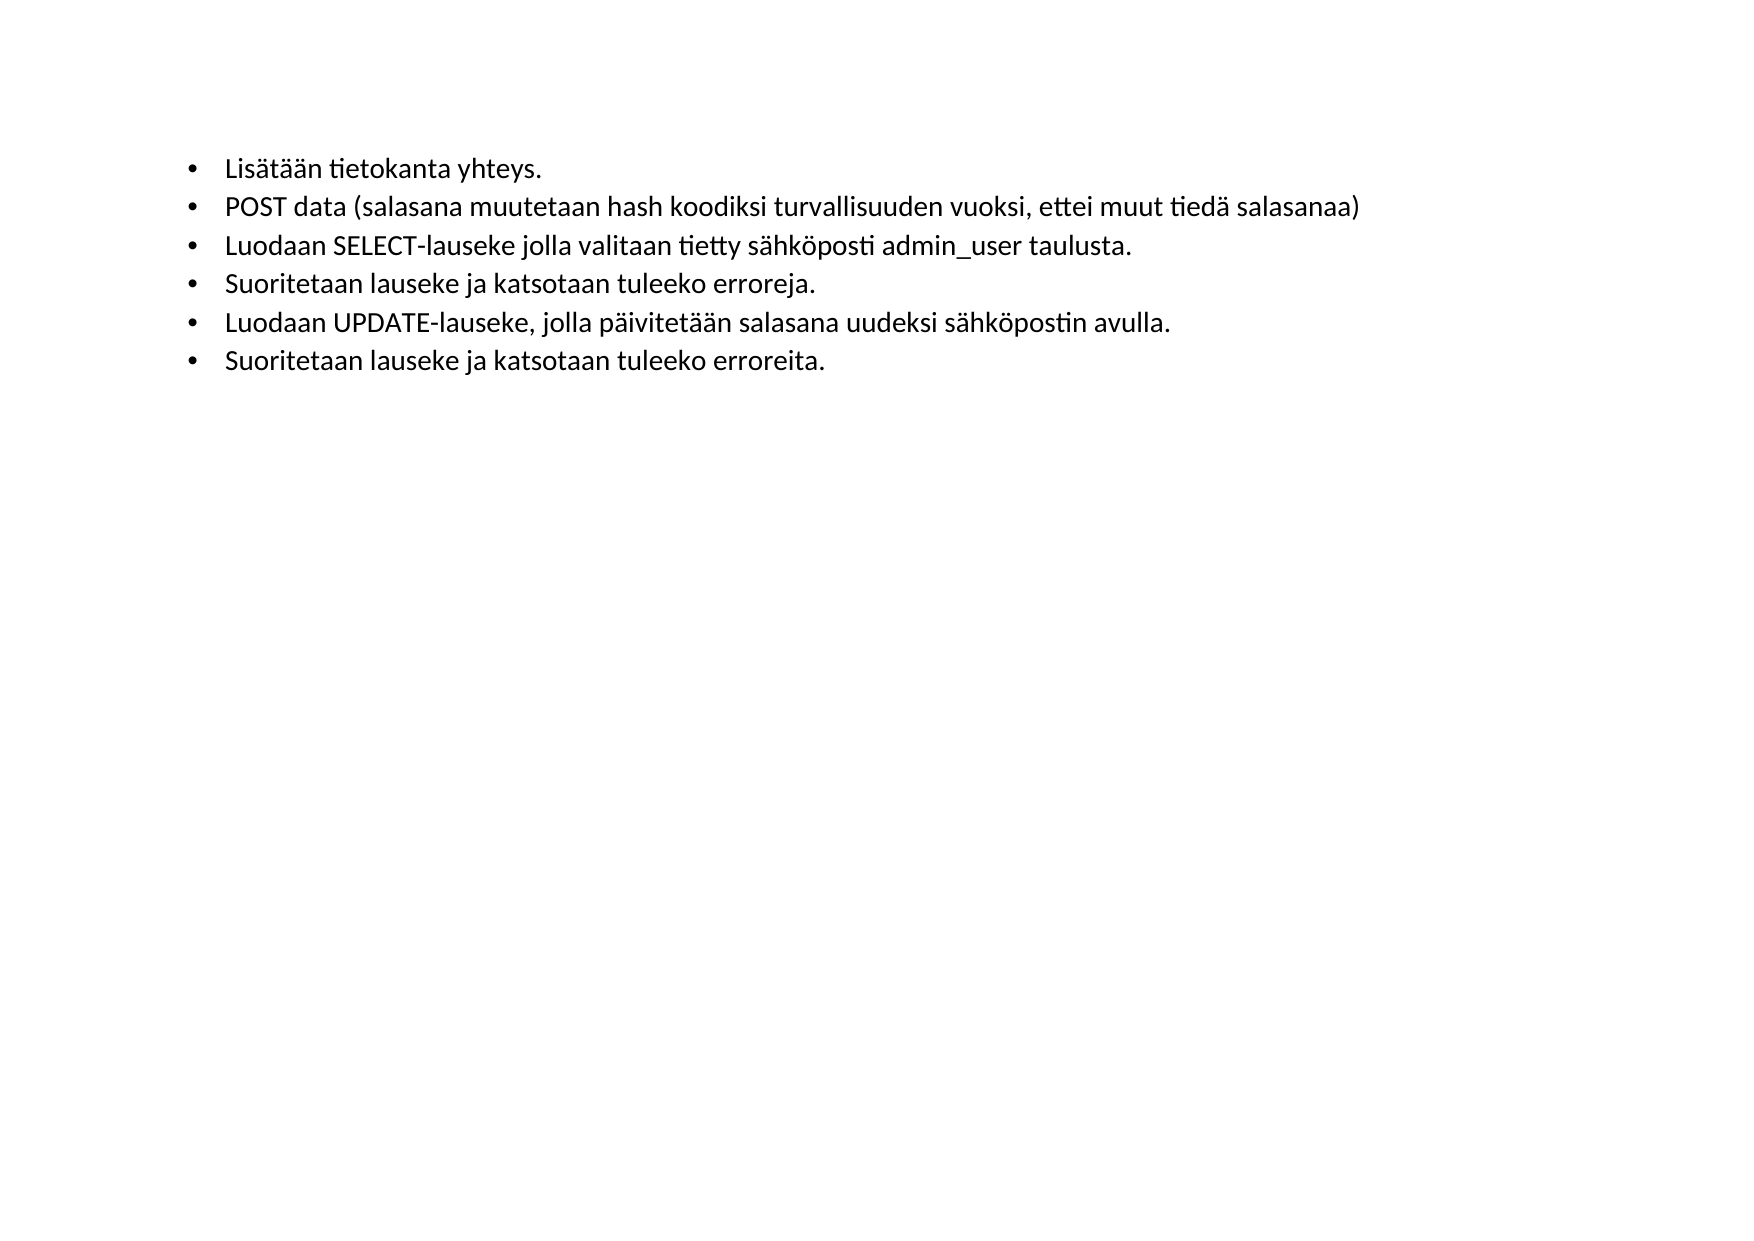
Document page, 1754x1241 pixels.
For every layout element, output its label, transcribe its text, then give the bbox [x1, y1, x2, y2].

list Luodaan UPDATE-lauseke, jolla päivitetään salasana uudeksi sähköpostin avulla. [187, 304, 1604, 339]
list Suoritetaan lauseke ja katsotaan tuleeko erroreita. [187, 342, 1604, 378]
list POST data (salasana muutetaan hash koodiksi turvallisuuden vuoksi, ettei muut tiedä salasanaa) [187, 188, 1604, 224]
list Suoritetaan lauseke ja katsotaan tuleeko erroreja. [187, 265, 1604, 301]
list Luodaan SELECT-lauseke jolla valitaan tietty sähköposti admin_user taulusta. [187, 227, 1604, 262]
list Lisätään tietokanta yhteys. [187, 150, 1604, 186]
